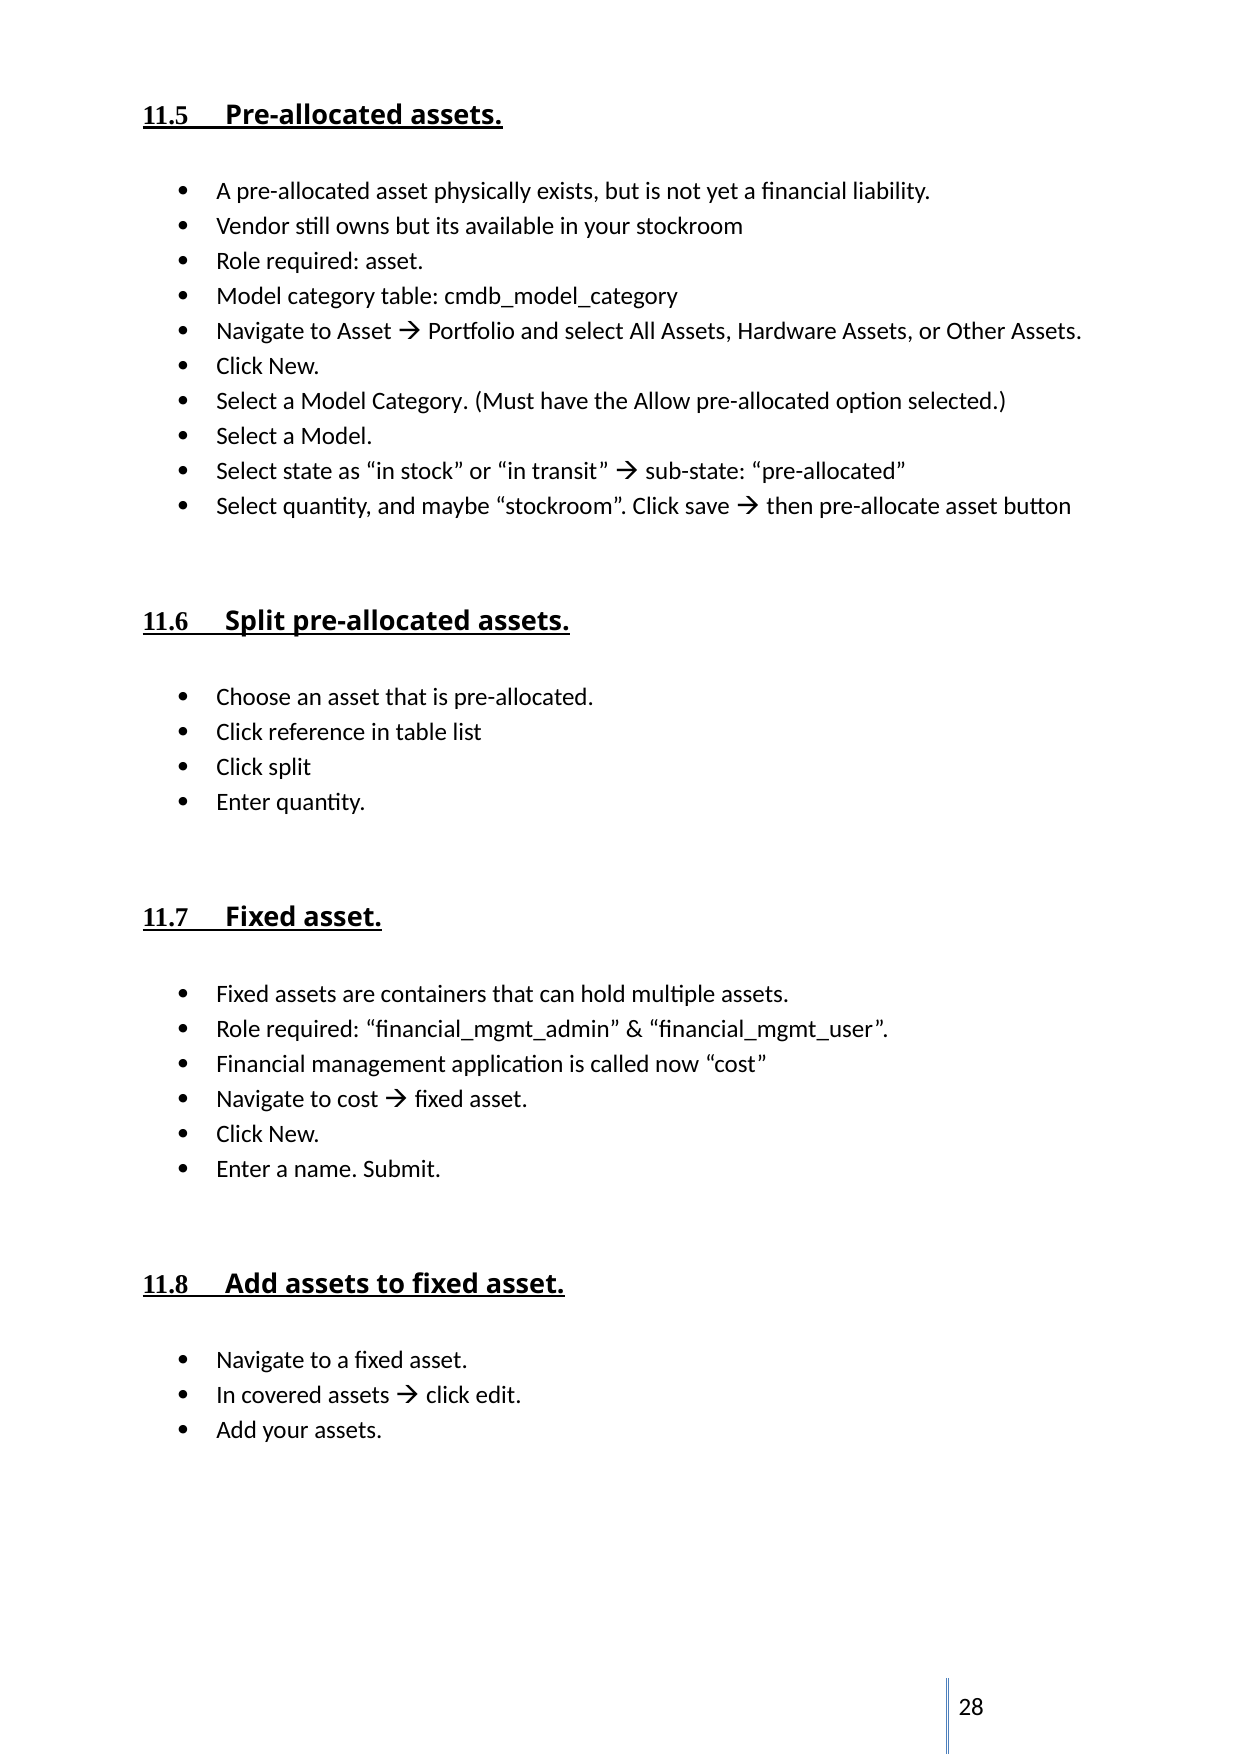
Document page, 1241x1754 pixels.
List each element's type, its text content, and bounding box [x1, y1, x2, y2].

list Vendor still owns but its available in your stockroom [178, 210, 1165, 241]
list Role required: asset. [178, 245, 1165, 276]
list Navigate to cost fixed asset. [178, 1083, 1165, 1113]
list Click New. [178, 350, 1165, 381]
list Choose an asset that is pre-allocated. [178, 681, 1165, 712]
subtitle Pre-allocated assets. [142, 95, 1165, 132]
list Model category table: cmdb_model_category [178, 280, 1165, 311]
list A pre-allocated asset physically exists, but is not yet a financial liability. [178, 175, 1165, 206]
list Navigate to a fixed asset. [178, 1344, 1165, 1374]
subtitle Add assets to fixed asset. [142, 1264, 1165, 1301]
subtitle Fixed asset. [142, 898, 1165, 935]
list Enter a name. Submit. [178, 1153, 1165, 1183]
list Click split [178, 751, 1165, 782]
list Click reference in table list [178, 716, 1165, 747]
list Financial management application is called now “cost” [178, 1048, 1165, 1078]
list Fixed assets are containers that can hold multiple assets. [178, 978, 1165, 1008]
list Select quantity, and maybe “stockroom”. Click save then pre-allocate asset button [178, 490, 1165, 521]
subtitle Split pre-allocated assets. [142, 602, 1165, 638]
list Select state as “in stock” or “in transit” sub-state: “pre-allocated” [178, 455, 1165, 486]
list Click New. [178, 1118, 1165, 1148]
list Role required: “financial_mgmt_admin” & “financial_mgmt_user”. [178, 1013, 1165, 1043]
list Add your assets. [178, 1414, 1165, 1444]
list Enter quantity. [178, 786, 1165, 817]
list In covered assets click edit. [178, 1379, 1165, 1409]
list Select a Model. [178, 420, 1165, 451]
list Select a Model Category. (Must have the Allow pre-allocated option selected.) [178, 385, 1165, 416]
list Navigate to Asset Portfolio and select All Assets, Hardware Assets, or Other Assets. [178, 315, 1165, 346]
